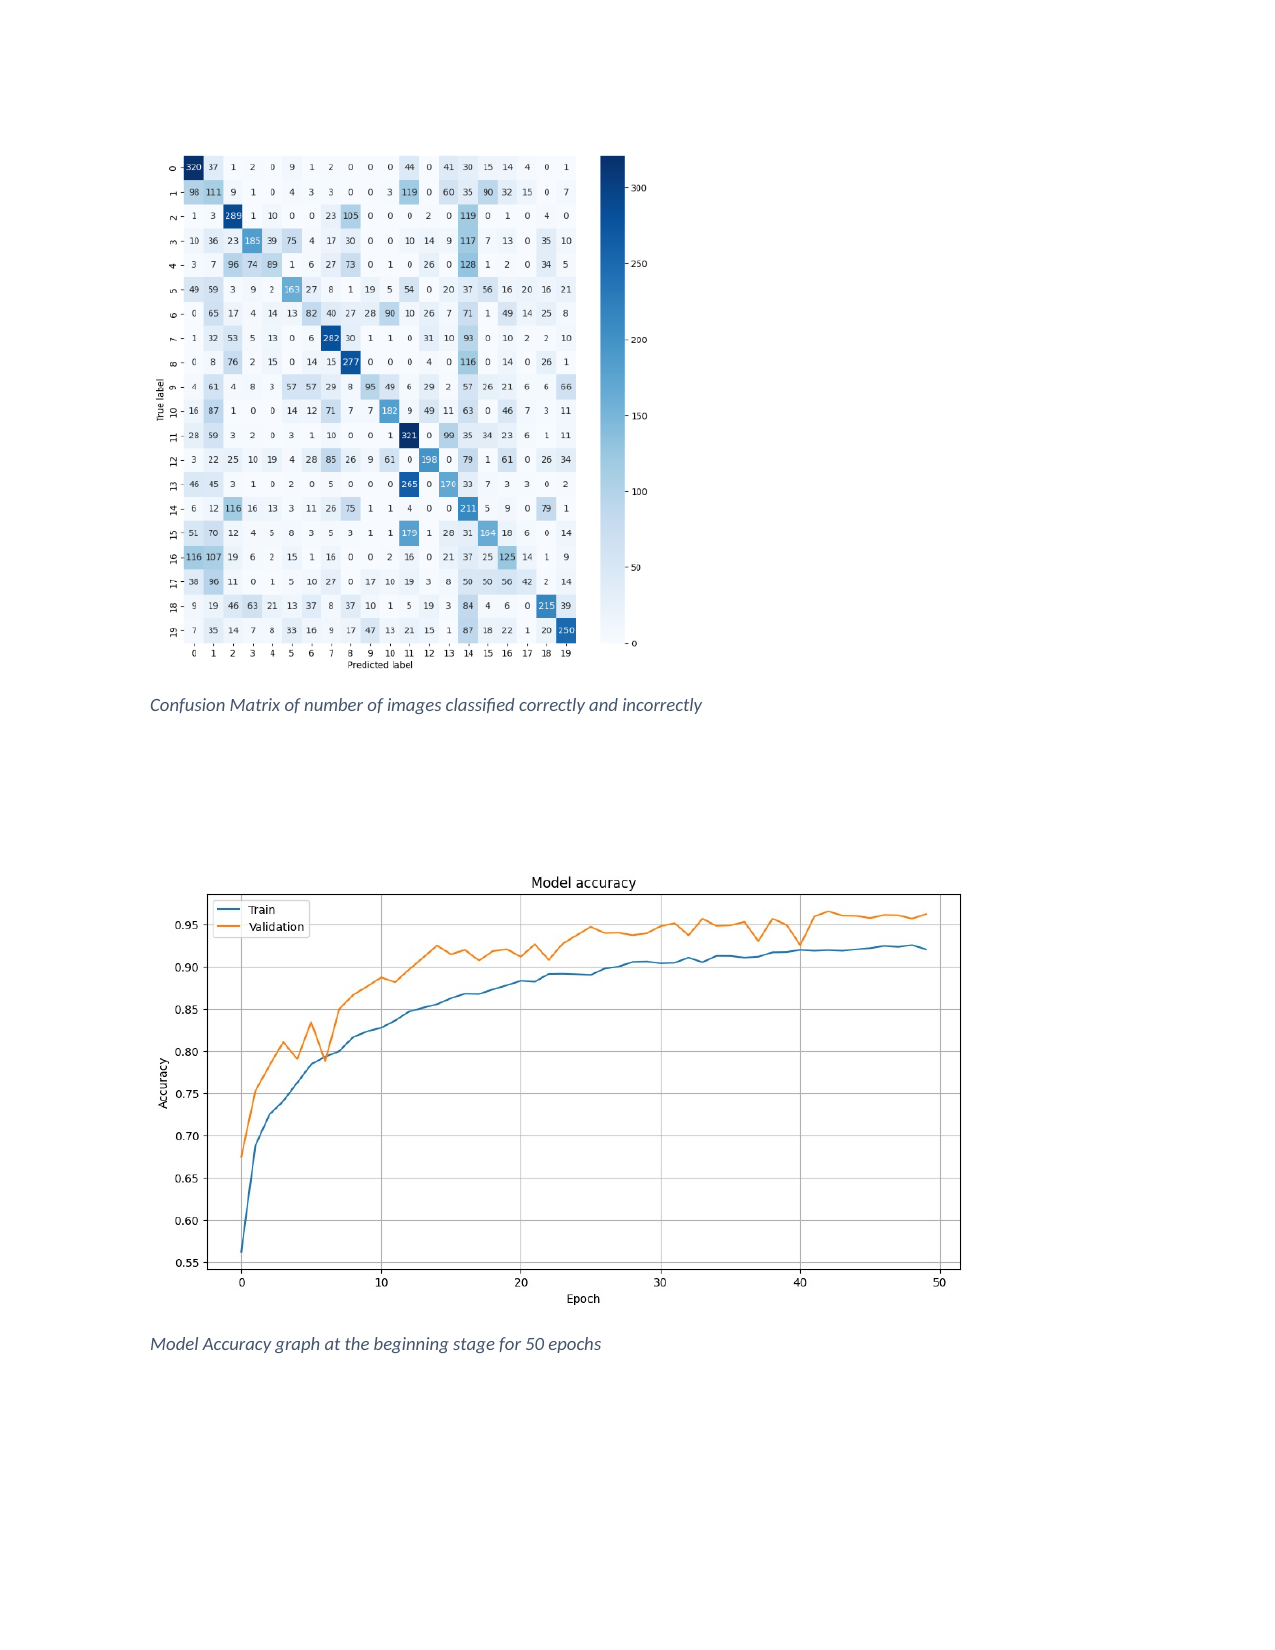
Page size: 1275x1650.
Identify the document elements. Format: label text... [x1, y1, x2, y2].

text Confusion Matrix of number of images classified correctly and incorrectly [150, 694, 1125, 717]
picture [150, 868, 968, 1312]
text Model Accuracy graph at the beginning stage for 50 epochs [150, 1332, 1125, 1355]
picture [150, 150, 653, 676]
